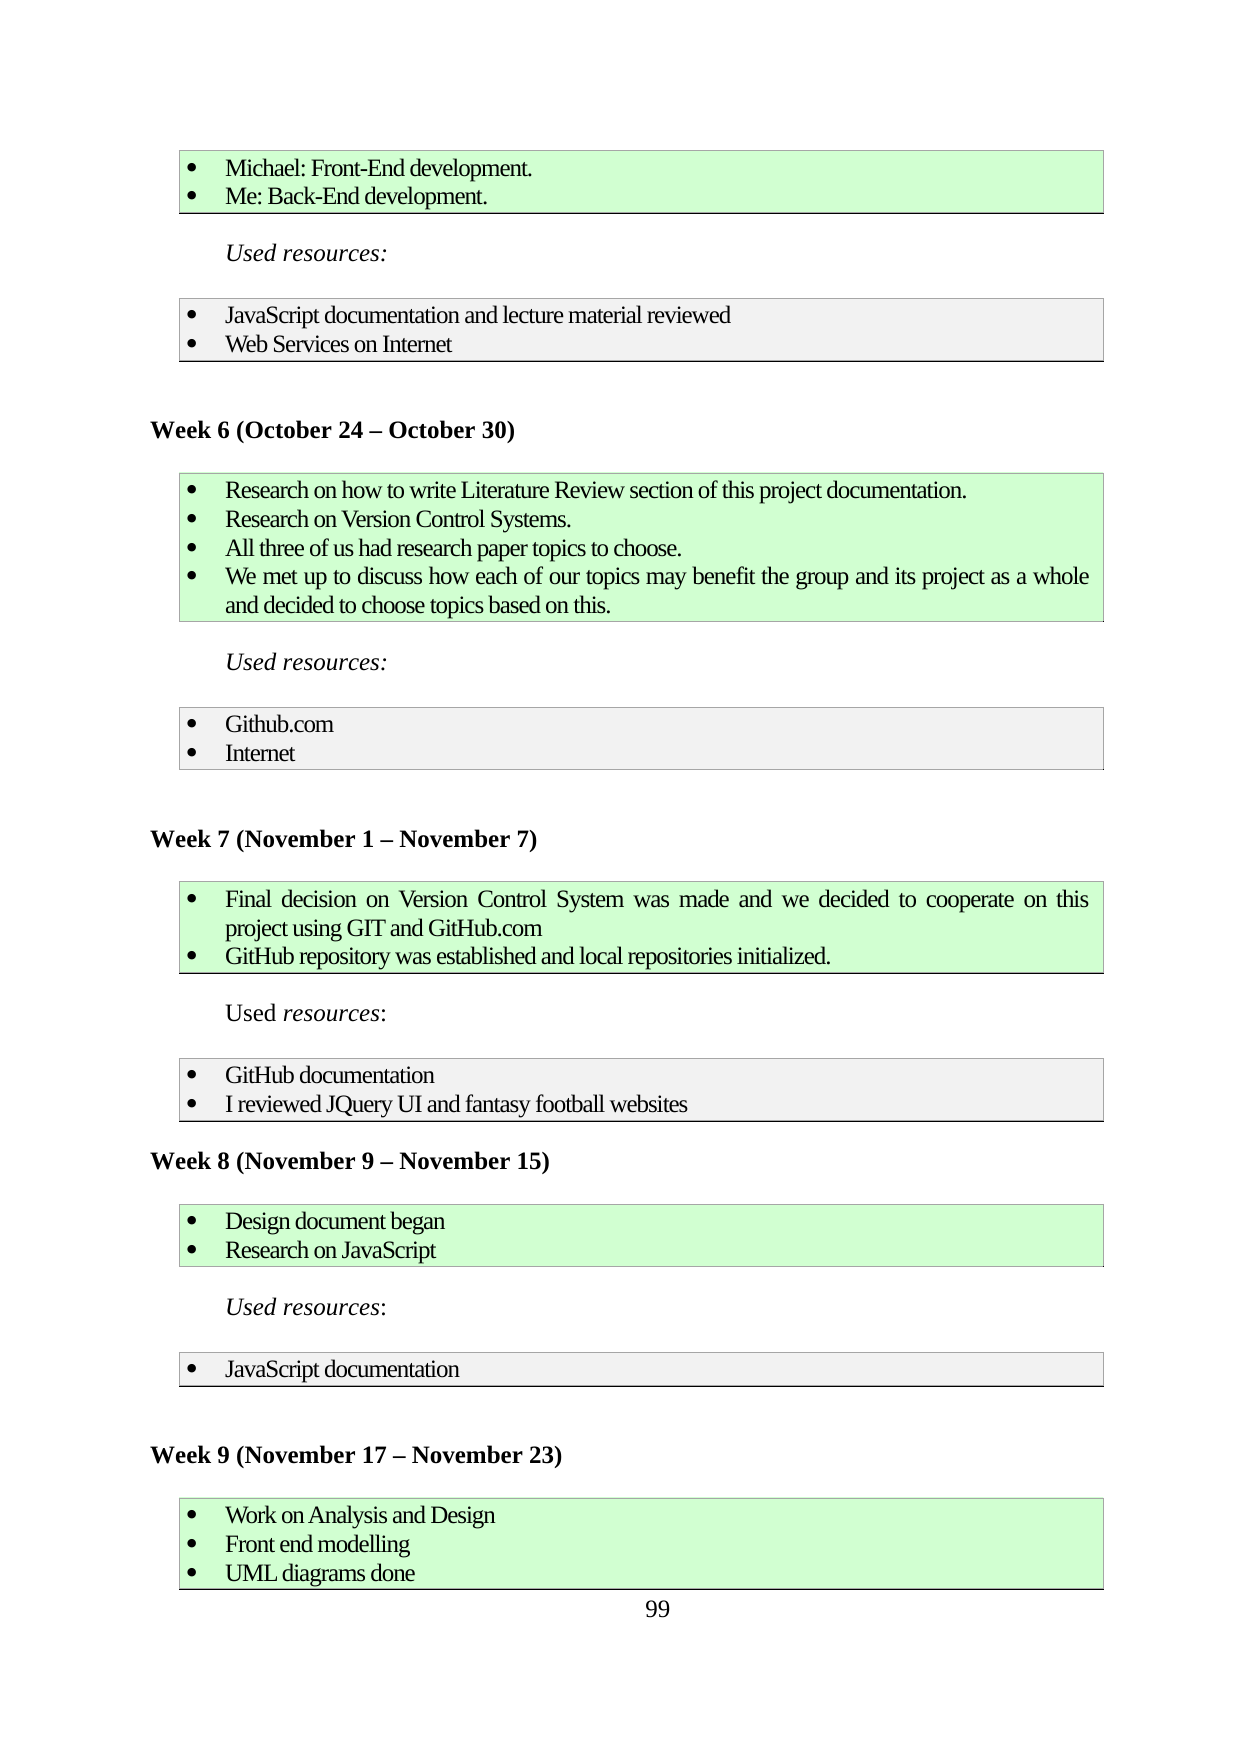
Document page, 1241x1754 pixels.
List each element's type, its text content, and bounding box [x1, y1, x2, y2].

title Research on how to write Literature Review section of this project documentation. [180, 474, 1103, 501]
subtitle Week 7 (November 1 – November 7) [150, 824, 1090, 852]
title Work on Analysis and Design [180, 1499, 1103, 1526]
title Design document began [180, 1205, 1103, 1232]
text Used resources: [150, 998, 1090, 1027]
title GitHub repository was established and local repositories initialized. [180, 939, 1103, 972]
title Research on JavaScript [180, 1232, 1103, 1266]
subtitle Week 8 (November 9 – November 15) [150, 1146, 1090, 1175]
title We met up to discuss how each of our topics may benefit the group and its project as a whole and decided to choose topics based on this. [180, 559, 1103, 621]
title Web Services on Internet [180, 327, 1103, 360]
title Internet [180, 736, 1103, 769]
title GitHub documentation [180, 1059, 1103, 1087]
title Michael: Front-End development. [180, 151, 1103, 179]
title JavaScript documentation and lecture material reviewed [180, 299, 1103, 327]
title I reviewed JQuery UI and fantasy football websites [180, 1087, 1103, 1120]
text Used resources: [150, 1292, 1090, 1321]
text Used resources: [150, 238, 1090, 267]
title All three of us had research paper topics to choose. [180, 530, 1103, 559]
title Front end modelling [180, 1526, 1103, 1555]
title JavaScript documentation [180, 1353, 1103, 1385]
text Used resources: [150, 647, 1090, 676]
title Final decision on Version Control System was made and we decided to cooperate on this project using GIT and GitHub.com [180, 882, 1103, 939]
title Github.com [180, 708, 1103, 736]
title Research on Version Control Systems. [180, 501, 1103, 530]
title UML diagrams done [180, 1555, 1103, 1588]
subtitle Week 9 (November 17 – November 23) [150, 1440, 1090, 1469]
title Me: Back-End development. [180, 179, 1103, 212]
subtitle Week 6 (October 24 – October 30) [150, 415, 1090, 444]
